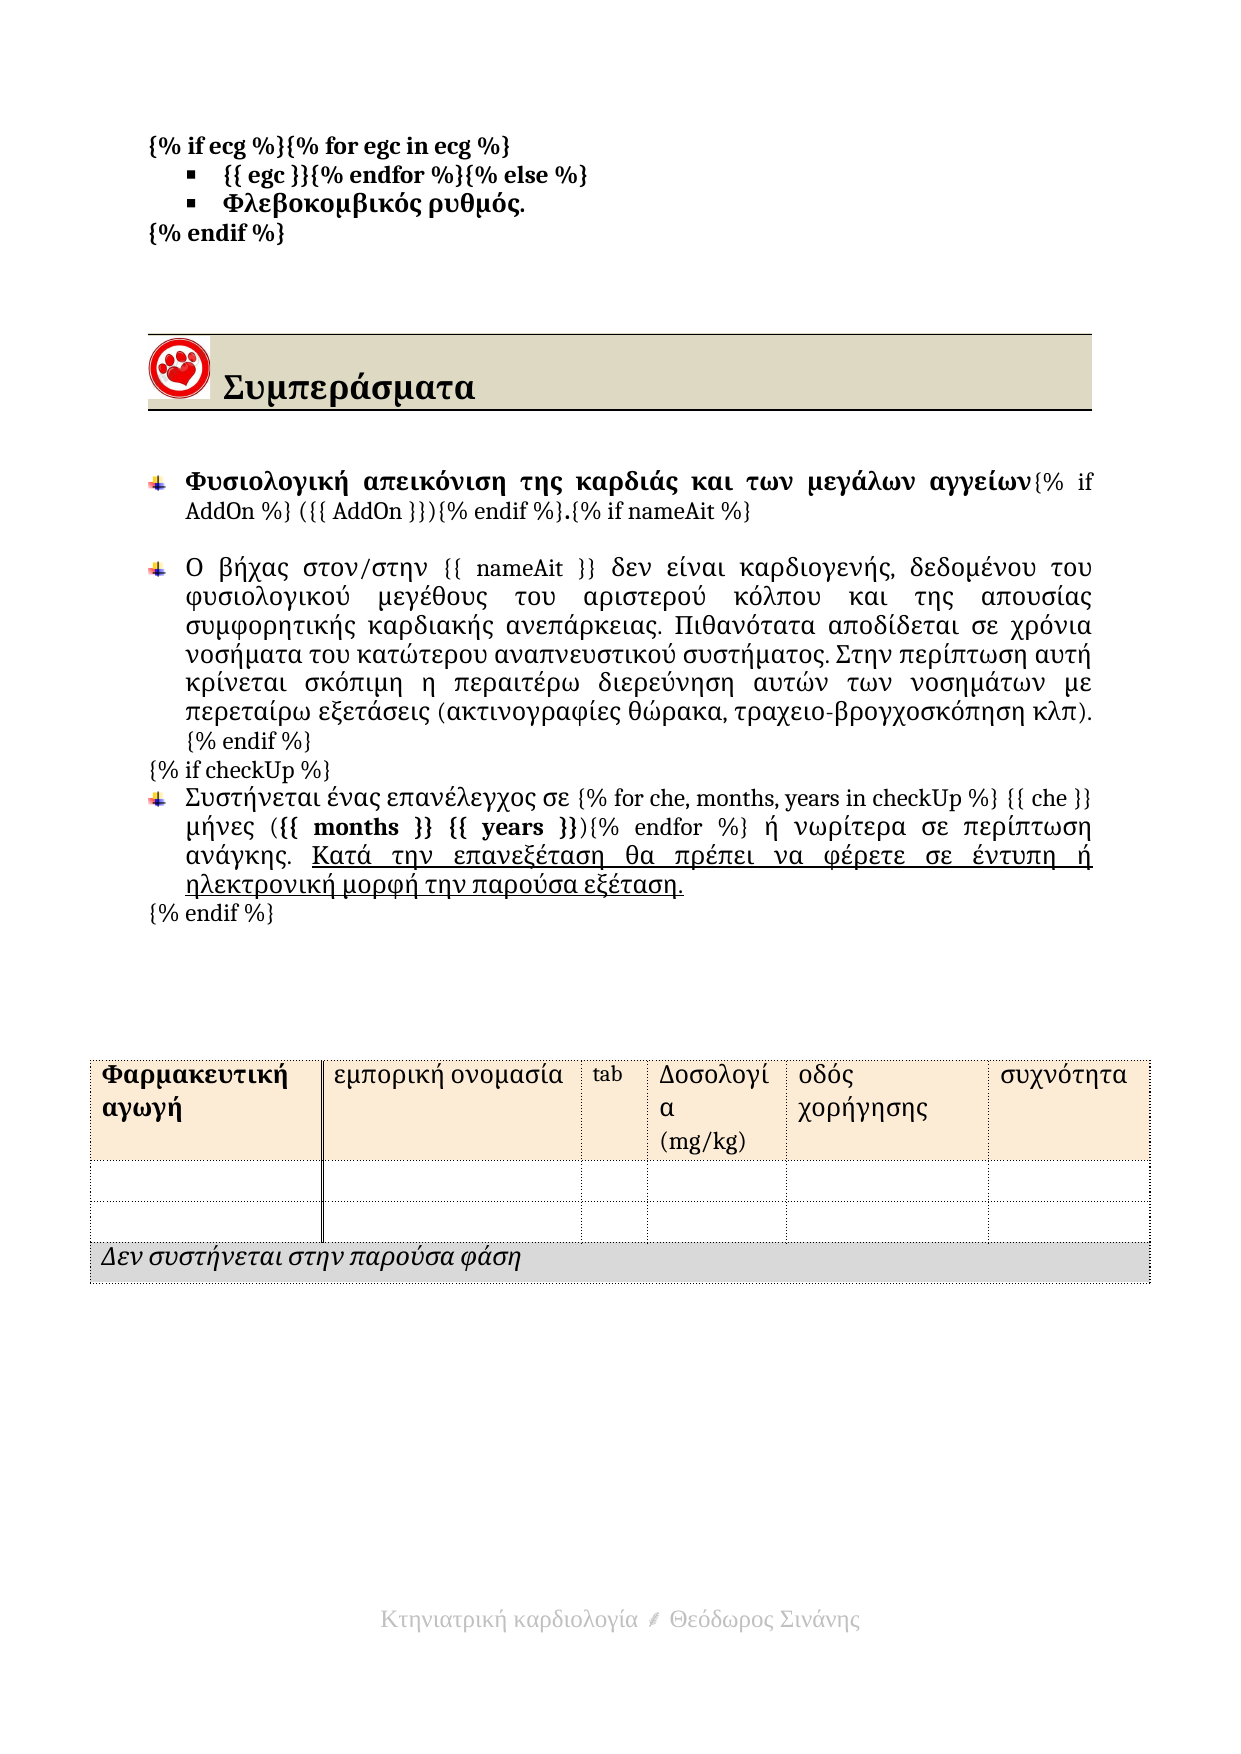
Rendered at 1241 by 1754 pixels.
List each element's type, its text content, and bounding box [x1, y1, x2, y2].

table_cell [648, 1160, 787, 1201]
table_header εμπορική ονομασία [322, 1060, 581, 1160]
table_cell [581, 1160, 648, 1201]
list Φυσιολογική απεικόνιση της καρδιάς και των μεγάλων αγγείων{% if AddOn %} ({{ AddOn }}){% endif %}.{% if nameAit %} [148, 468, 1092, 526]
text {% endif %} [148, 899, 1092, 928]
table_header Δοσολογία (mg/kg) [648, 1060, 787, 1160]
table_header tab [581, 1060, 648, 1160]
table_cell [90, 1160, 321, 1201]
table_cell [324, 1201, 581, 1242]
picture [148, 474, 166, 491]
table_cell [90, 1201, 321, 1242]
picture [148, 560, 166, 577]
subtitle Συμπεράσματα [148, 335, 1092, 409]
table_cell [787, 1160, 989, 1201]
table_header Φαρμακευτική αγωγή [90, 1060, 321, 1160]
text {% if checkUp %} [148, 756, 1092, 784]
table_header συχνότητα [989, 1060, 1150, 1160]
table_cell Δεν συστήνεται στην παρούσα φάση [90, 1242, 1150, 1282]
table_cell [787, 1201, 989, 1242]
table_cell [648, 1201, 787, 1242]
picture [148, 790, 166, 807]
table_cell [581, 1201, 648, 1242]
table_cell [324, 1160, 581, 1201]
picture [147, 336, 211, 399]
list Συστήνεται ένας επανέλεγχος σε {% for che, months, years in checkUp %} {{ che }} μήνες ({{ months }} {{ years }}){% endfor %} ή νωρίτερα σε περίπτωση ανάγκης. Κατά την επανεξέταση θα πρέπει να φέρετε σε έντυπη ή ηλεκτρονική μορφή την παρούσα εξέταση. [148, 784, 1092, 899]
list Ο βήχας στον/στην {{ nameAit }} δεν είναι καρδιογενής, δεδομένου του φυσιολογικού μεγέθους του αριστερού κόλπου και της απουσίας συμφορητικής καρδιακής ανεπάρκειας. Πιθανότατα αποδίδεται σε χρόνια νοσήματα του κατώτερου αναπνευστικού συστήματος. Στην περίπτωση αυτή κρίνεται σκόπιμη η περαιτέρω διερεύνηση αυτών των νοσημάτων με περεταίρω εξετάσεις (ακτινογραφίες θώρακα, τραχειο-βρογχοσκόπηση κλπ). {% endif %} [148, 554, 1092, 756]
table_cell [989, 1201, 1150, 1242]
table_cell [989, 1160, 1150, 1201]
table_header οδός χορήγησης [787, 1060, 989, 1160]
list {{ egc }}{% endfor %}{% else %} [185, 161, 1092, 190]
text {% endif %} [148, 218, 1092, 247]
text {% if ecg %}{% for egc in ecg %} [148, 132, 1092, 161]
list Φλεβοκομβικός ρυθμός. [185, 190, 1092, 218]
